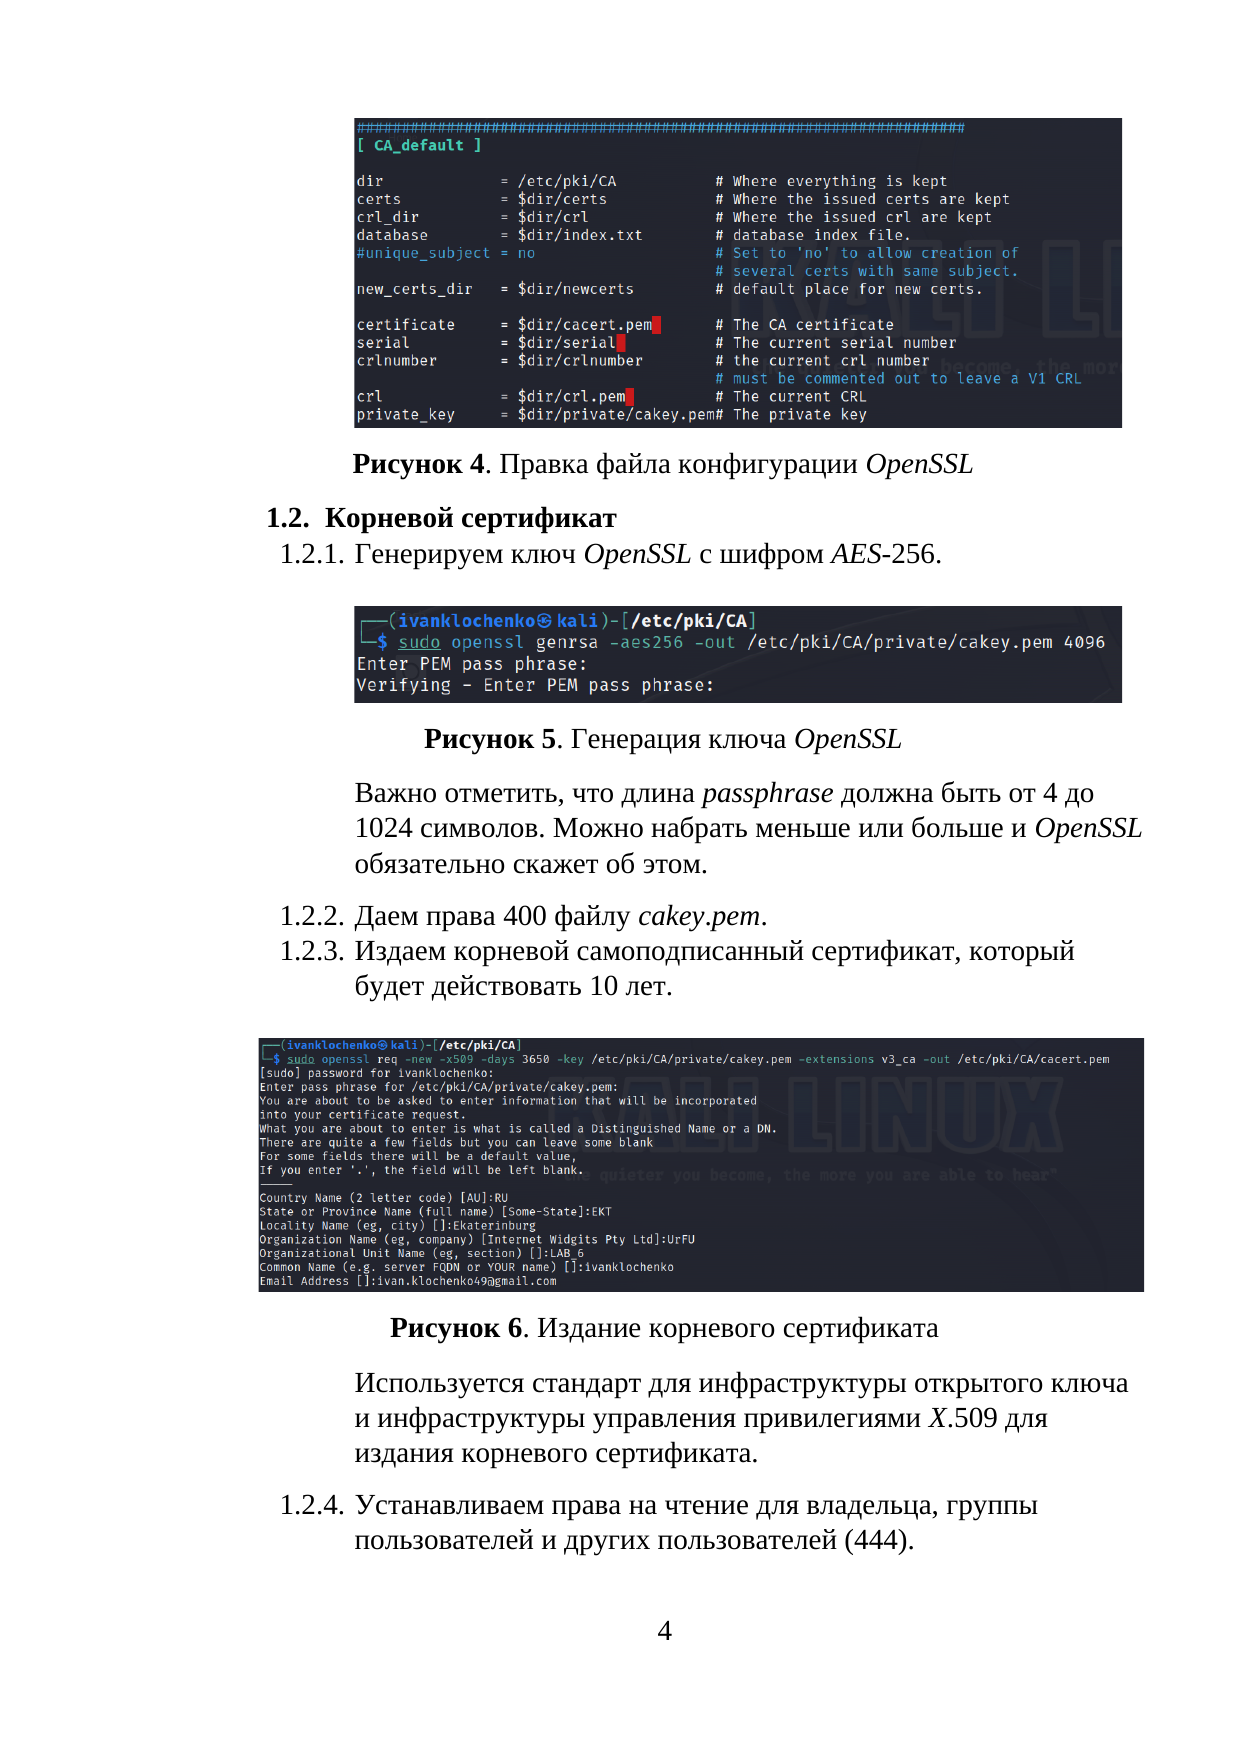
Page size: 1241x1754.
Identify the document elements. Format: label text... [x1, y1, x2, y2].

list Даем права 400 файлу cakey.pem. [279, 898, 1152, 931]
list Устанавливаем права на чтение для владельца, группы пользователей и других пользователей (444). [279, 1487, 1152, 1556]
picture [354, 606, 1123, 703]
subtitle Корневой сертификат [266, 500, 1152, 534]
list Генерируем ключ OpenSSL с шифром AES-256. [279, 536, 1152, 570]
picture [258, 1038, 1145, 1292]
list Издаем корневой самоподписанный сертификат, который будет действовать 10 лет. [279, 933, 1152, 1002]
picture [354, 118, 1123, 428]
text Рисунок 4. Правка файла конфигурации OpenSSL [177, 446, 1152, 479]
text Используется стандарт для инфраструктуры открытого ключа и инфраструктуры управления привилегиями X.509 для издания корневого сертификата. [354, 1365, 1152, 1469]
text Рисунок 5. Генерация ключа OpenSSL [177, 721, 1152, 754]
text Рисунок 6. Издание корневого сертификата [177, 1310, 1152, 1344]
text Важно отметить, что длина passphrase должна быть от 4 до 1024 символов. Можно набрать меньше или больше и OpenSSL обязательно скажет об этом. [354, 775, 1152, 879]
